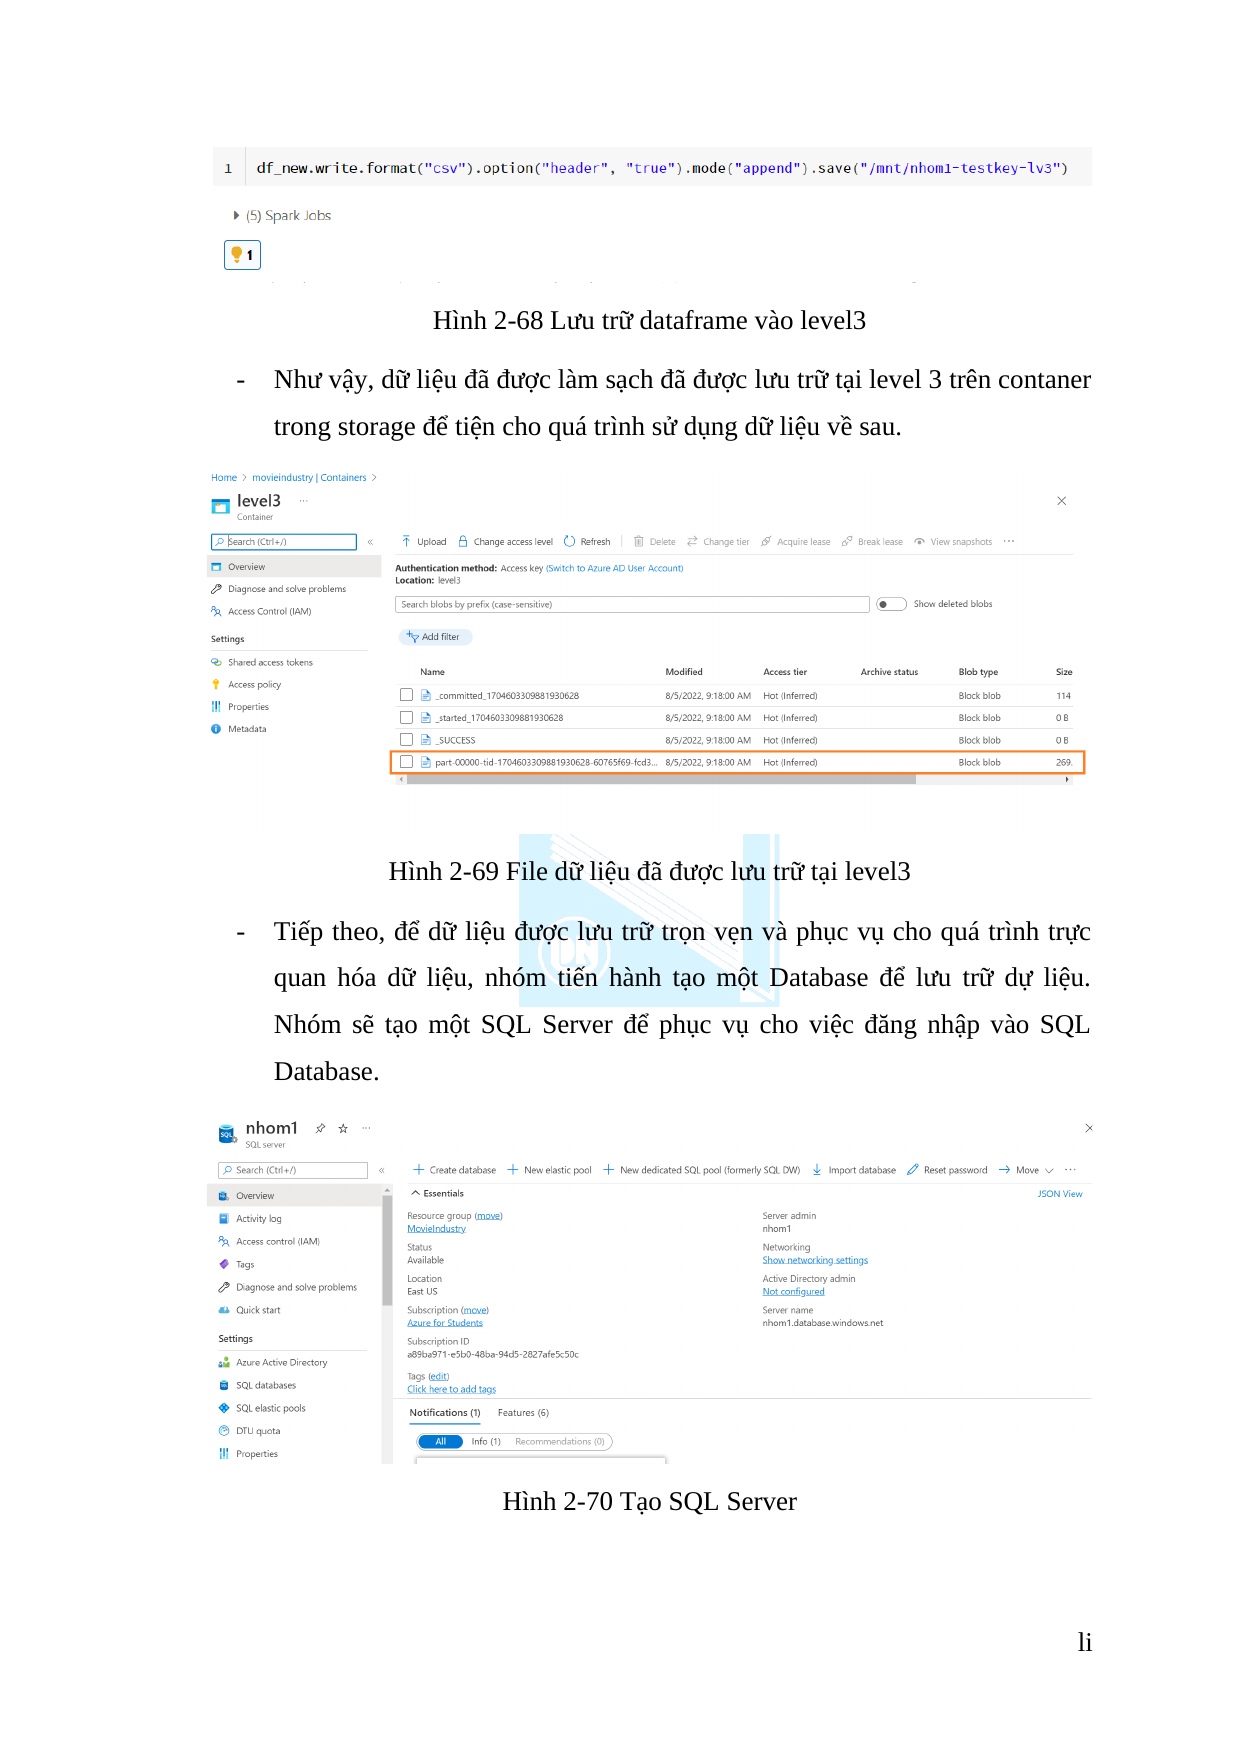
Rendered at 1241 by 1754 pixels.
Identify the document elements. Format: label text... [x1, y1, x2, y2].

picture [206, 469, 1093, 834]
picture [206, 147, 1093, 283]
text Như vậy, dữ liệu đã được làm sạch đã được lưu trữ tại level 3 trên contaner trong storage để tiện cho quá trình sử dụng dữ liệu về sau. [236, 363, 1092, 441]
text Tiếp theo, để dữ liệu được lưu trữ trọn vẹn và phục vụ cho quá trình trực quan hóa dữ liệu, nhóm tiến hành tạo một Database để lưu trữ dự liệu. Nhóm sẽ tạo một SQL Server để phục vụ cho việc đăng nhập vào SQL Database. [236, 915, 1092, 1086]
picture [206, 1113, 1093, 1464]
